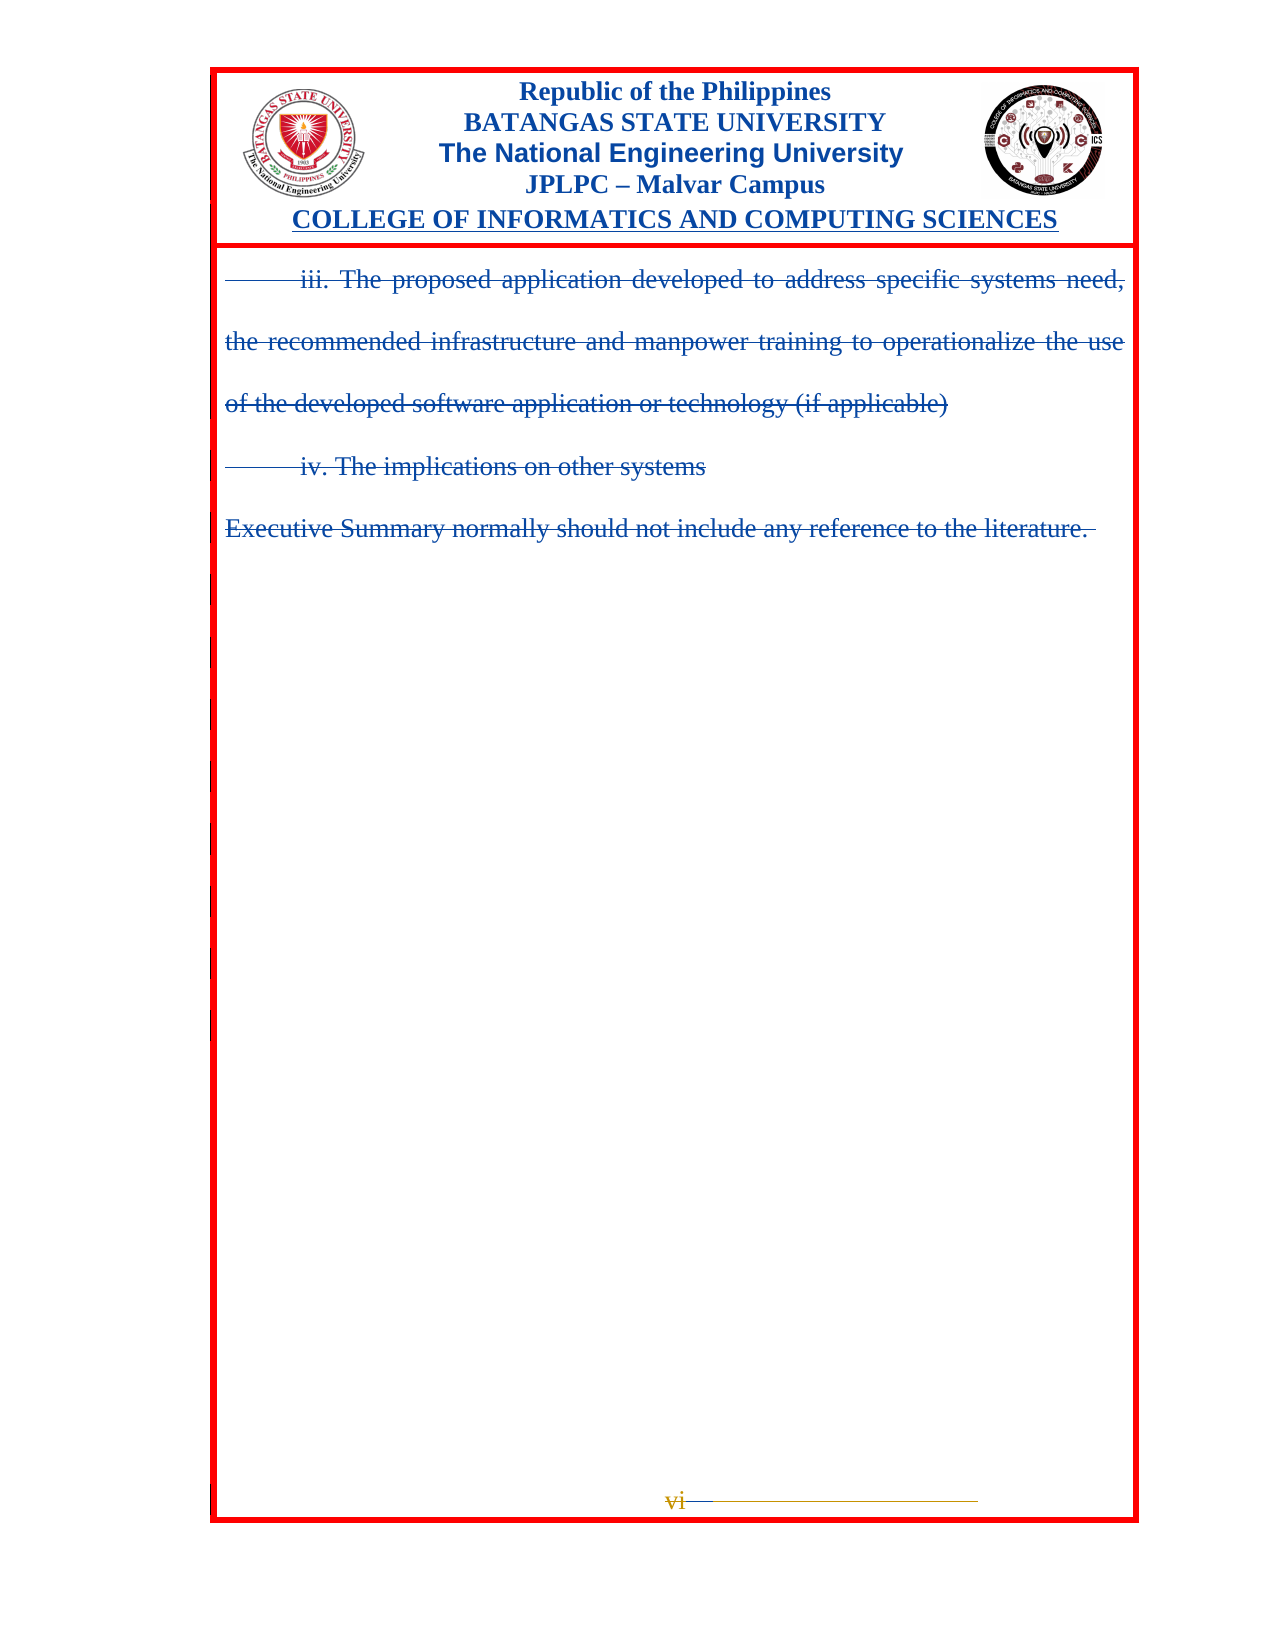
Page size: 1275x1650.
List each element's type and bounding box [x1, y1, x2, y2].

picture [981, 82, 1105, 199]
picture [242, 89, 366, 199]
